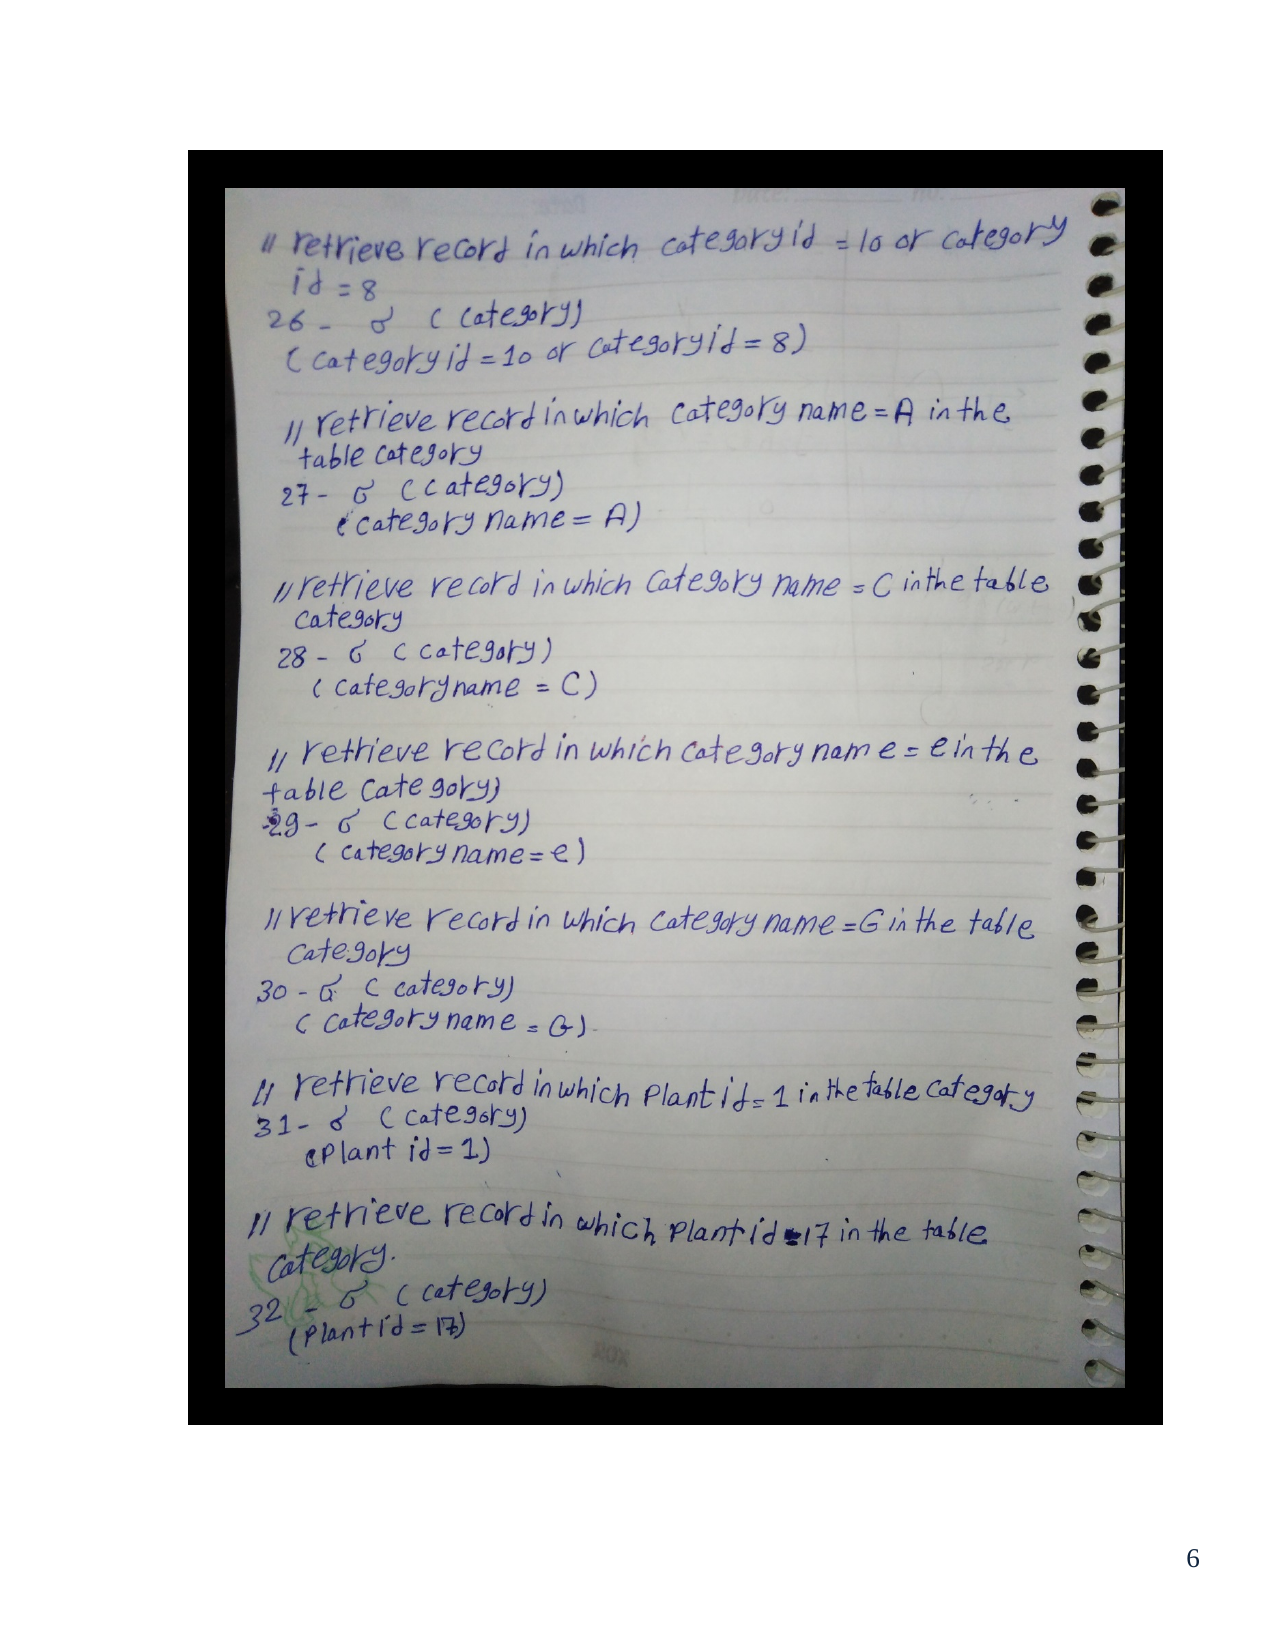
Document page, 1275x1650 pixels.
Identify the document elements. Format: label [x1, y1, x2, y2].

picture [225, 188, 1125, 1388]
